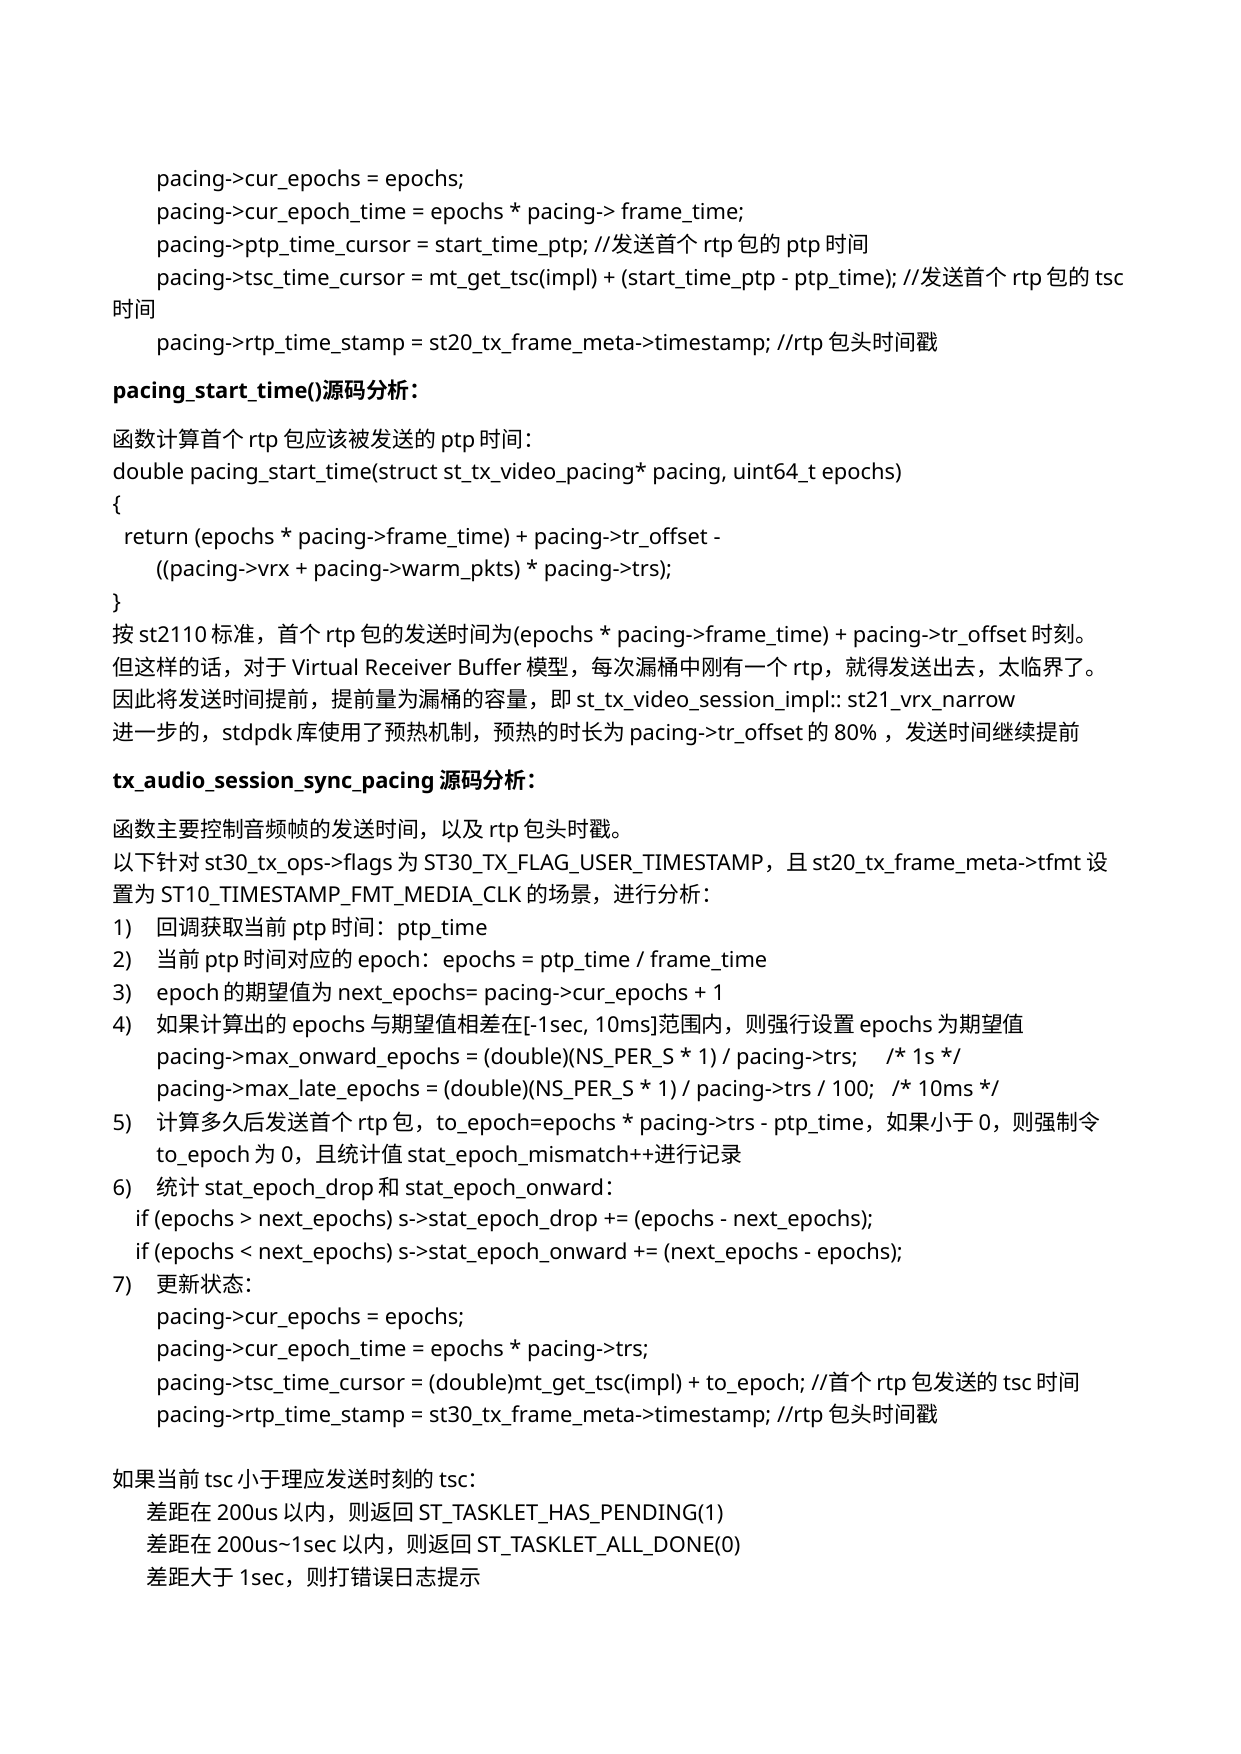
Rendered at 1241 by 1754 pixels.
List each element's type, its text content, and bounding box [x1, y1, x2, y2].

text 差距在200us~1sec以内，则返回ST_TASKLET_ALL_DONE(0) [112, 1527, 1128, 1559]
text 差距大于1sec，则打错误日志提示 [112, 1559, 1128, 1592]
text pacing->rtp_time_stamp = st20_tx_frame_meta->timestamp; //rtp包头时间戳 [112, 324, 1128, 357]
text if (epochs > next_epochs) s->stat_epoch_drop += (epochs - next_epochs); [112, 1202, 1128, 1234]
text double pacing_start_time(struct st_tx_video_pacing* pacing, uint64_t epochs) [112, 454, 1128, 487]
text if (epochs < next_epochs) s->stat_epoch_onward += (next_epochs - epochs); [112, 1234, 1128, 1267]
text ((pacing->vrx + pacing->warm_pkts) * pacing->trs); [112, 552, 1128, 584]
text pacing->cur_epoch_time = epochs * pacing->trs; [112, 1332, 1128, 1364]
text 按st2110标准，首个rtp包的发送时间为(epochs * pacing->frame_time) + pacing->tr_offset时刻。 [112, 617, 1128, 649]
text 函数主要控制音频帧的发送时间，以及rtp包头时戳。 [112, 812, 1128, 844]
text 差距在200us以内，则返回ST_TASKLET_HAS_PENDING(1) [112, 1494, 1128, 1527]
list 更新状态： [112, 1267, 1128, 1299]
text { [112, 487, 1128, 519]
text 函数计算首个rtp包应该被发送的ptp时间： [112, 422, 1128, 454]
list pacing->max_late_epochs = (double)(NS_PER_S * 1) / pacing->trs / 100; /* 10ms */ [156, 1072, 1128, 1104]
text pacing->cur_epochs = epochs; [112, 162, 1128, 194]
list pacing->max_onward_epochs = (double)(NS_PER_S * 1) / pacing->trs; /* 1s */ [156, 1039, 1128, 1072]
list 计算多久后发送首个rtp包，to_epoch=epochs * pacing->trs - ptp_time，如果小于0，则强制令to_epoch为0，且统计值stat_epoch_mismatch++进行记录 [112, 1104, 1128, 1169]
text return (epochs * pacing->frame_time) + pacing->tr_offset - [112, 519, 1128, 552]
text pacing->tsc_time_cursor = mt_get_tsc(impl) + (start_time_ptp - ptp_time); //发送首个rtp包的tsc时间 [112, 259, 1128, 324]
text pacing->rtp_time_stamp = st30_tx_frame_meta->timestamp; //rtp包头时间戳 [112, 1397, 1128, 1429]
list 如果计算出的epochs与期望值相差在[-1sec, 10ms]范围内，则强行设置epochs为期望值 [112, 1007, 1128, 1039]
text 如果当前tsc小于理应发送时刻的tsc： [112, 1462, 1128, 1494]
text } [112, 584, 1128, 617]
text 因此将发送时间提前，提前量为漏桶的容量，即st_tx_video_session_impl:: st21_vrx_narrow [112, 682, 1128, 714]
text 进一步的，stdpdk库使用了预热机制，预热的时长为pacing->tr_offset的80% ，发送时间继续提前 [112, 714, 1128, 747]
text pacing->cur_epochs = epochs; [112, 1299, 1128, 1332]
list epoch的期望值为next_epochs= pacing->cur_epochs + 1 [112, 974, 1128, 1007]
text tx_audio_session_sync_pacing源码分析： [112, 763, 1128, 796]
list 当前ptp时间对应的epoch：epochs = ptp_time / frame_time [112, 942, 1128, 974]
text pacing->cur_epoch_time = epochs * pacing-> frame_time; [112, 194, 1128, 227]
list 回调获取当前ptp时间：ptp_time [112, 909, 1128, 942]
text pacing_start_time()源码分析： [112, 373, 1128, 406]
text pacing->tsc_time_cursor = (double)mt_get_tsc(impl) + to_epoch; //首个rtp包发送的tsc时间 [112, 1364, 1128, 1397]
text 以下针对st30_tx_ops->flags为ST30_TX_FLAG_USER_TIMESTAMP，且st20_tx_frame_meta->tfmt设置为ST10_TIMESTAMP_FMT_MEDIA_CLK的场景，进行分析： [112, 844, 1128, 909]
text 但这样的话，对于Virtual Receiver Buffer模型，每次漏桶中刚有一个rtp，就得发送出去，太临界了。 [112, 649, 1128, 682]
text pacing->ptp_time_cursor = start_time_ptp; //发送首个rtp包的ptp时间 [112, 227, 1128, 259]
list 统计stat_epoch_drop和stat_epoch_onward： [112, 1169, 1128, 1202]
